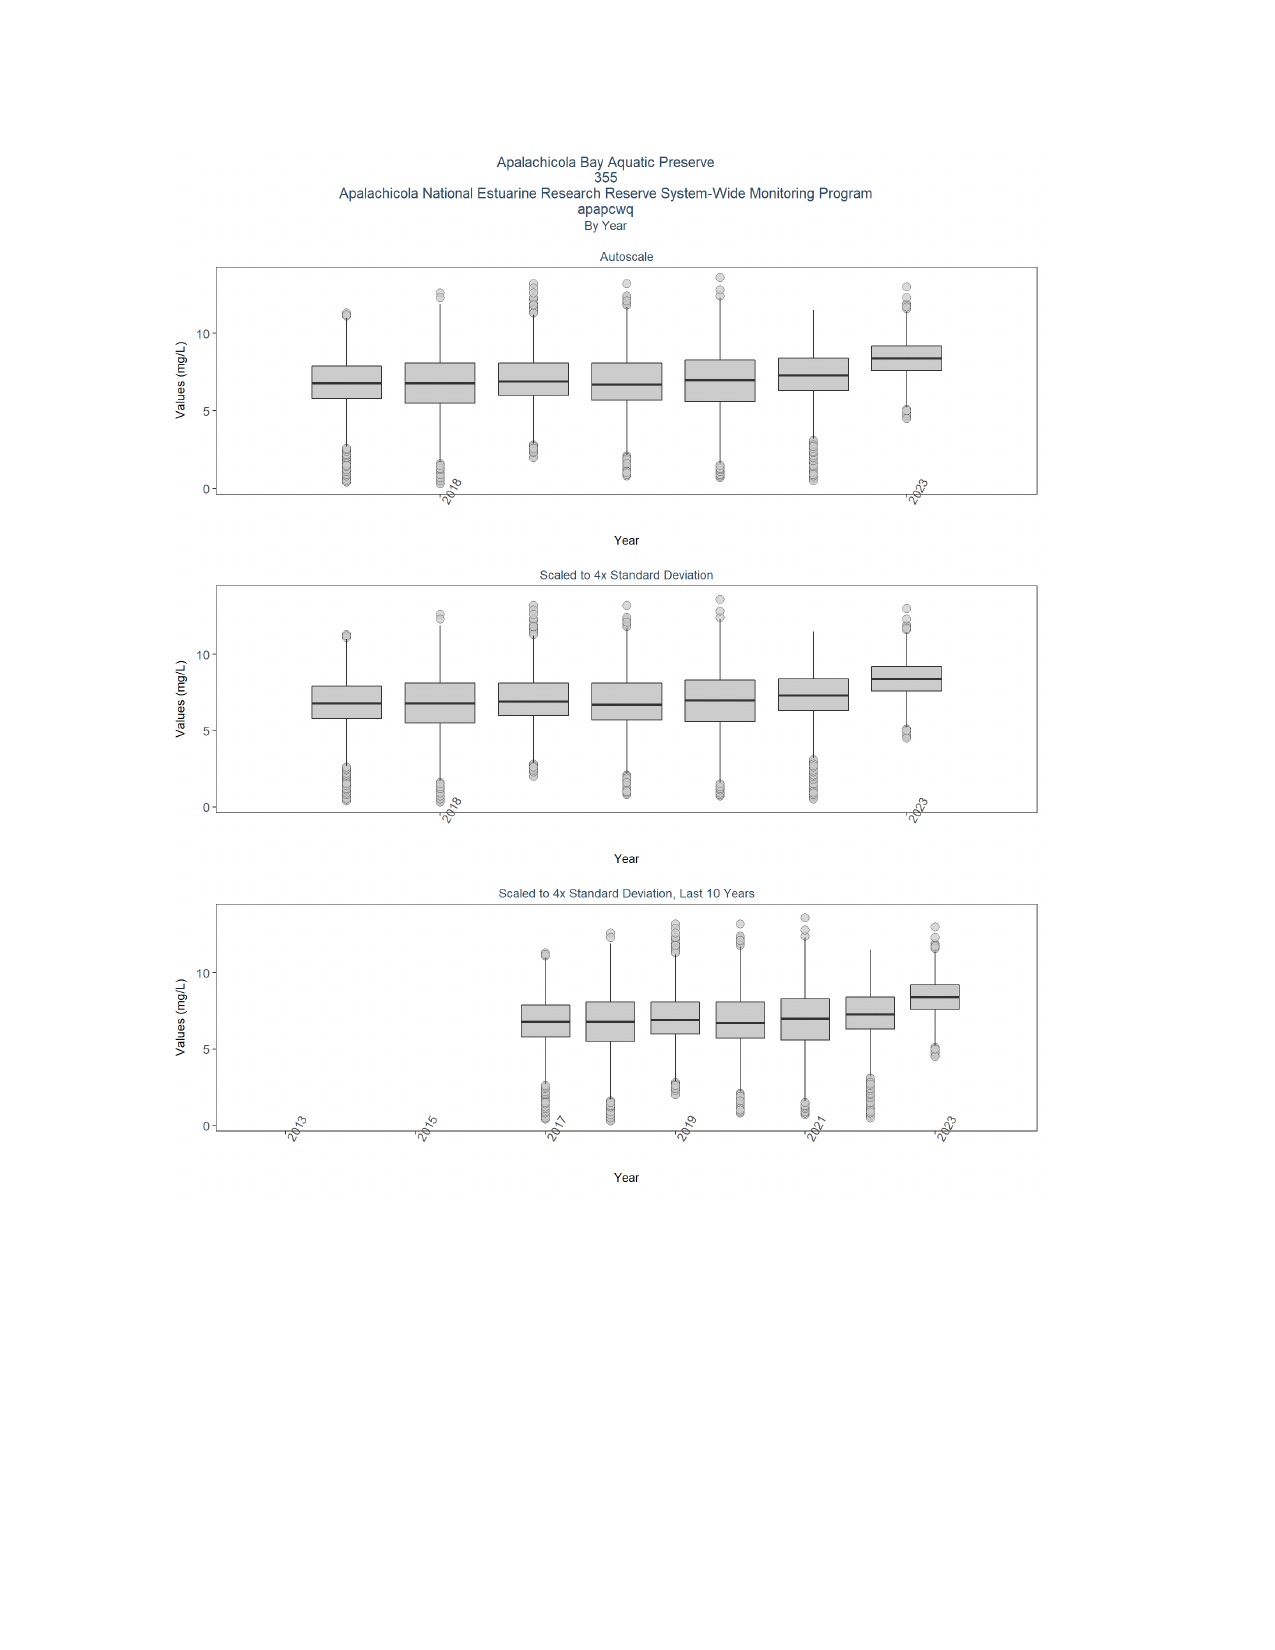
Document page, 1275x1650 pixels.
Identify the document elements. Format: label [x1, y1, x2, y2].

picture [168, 150, 1044, 1200]
